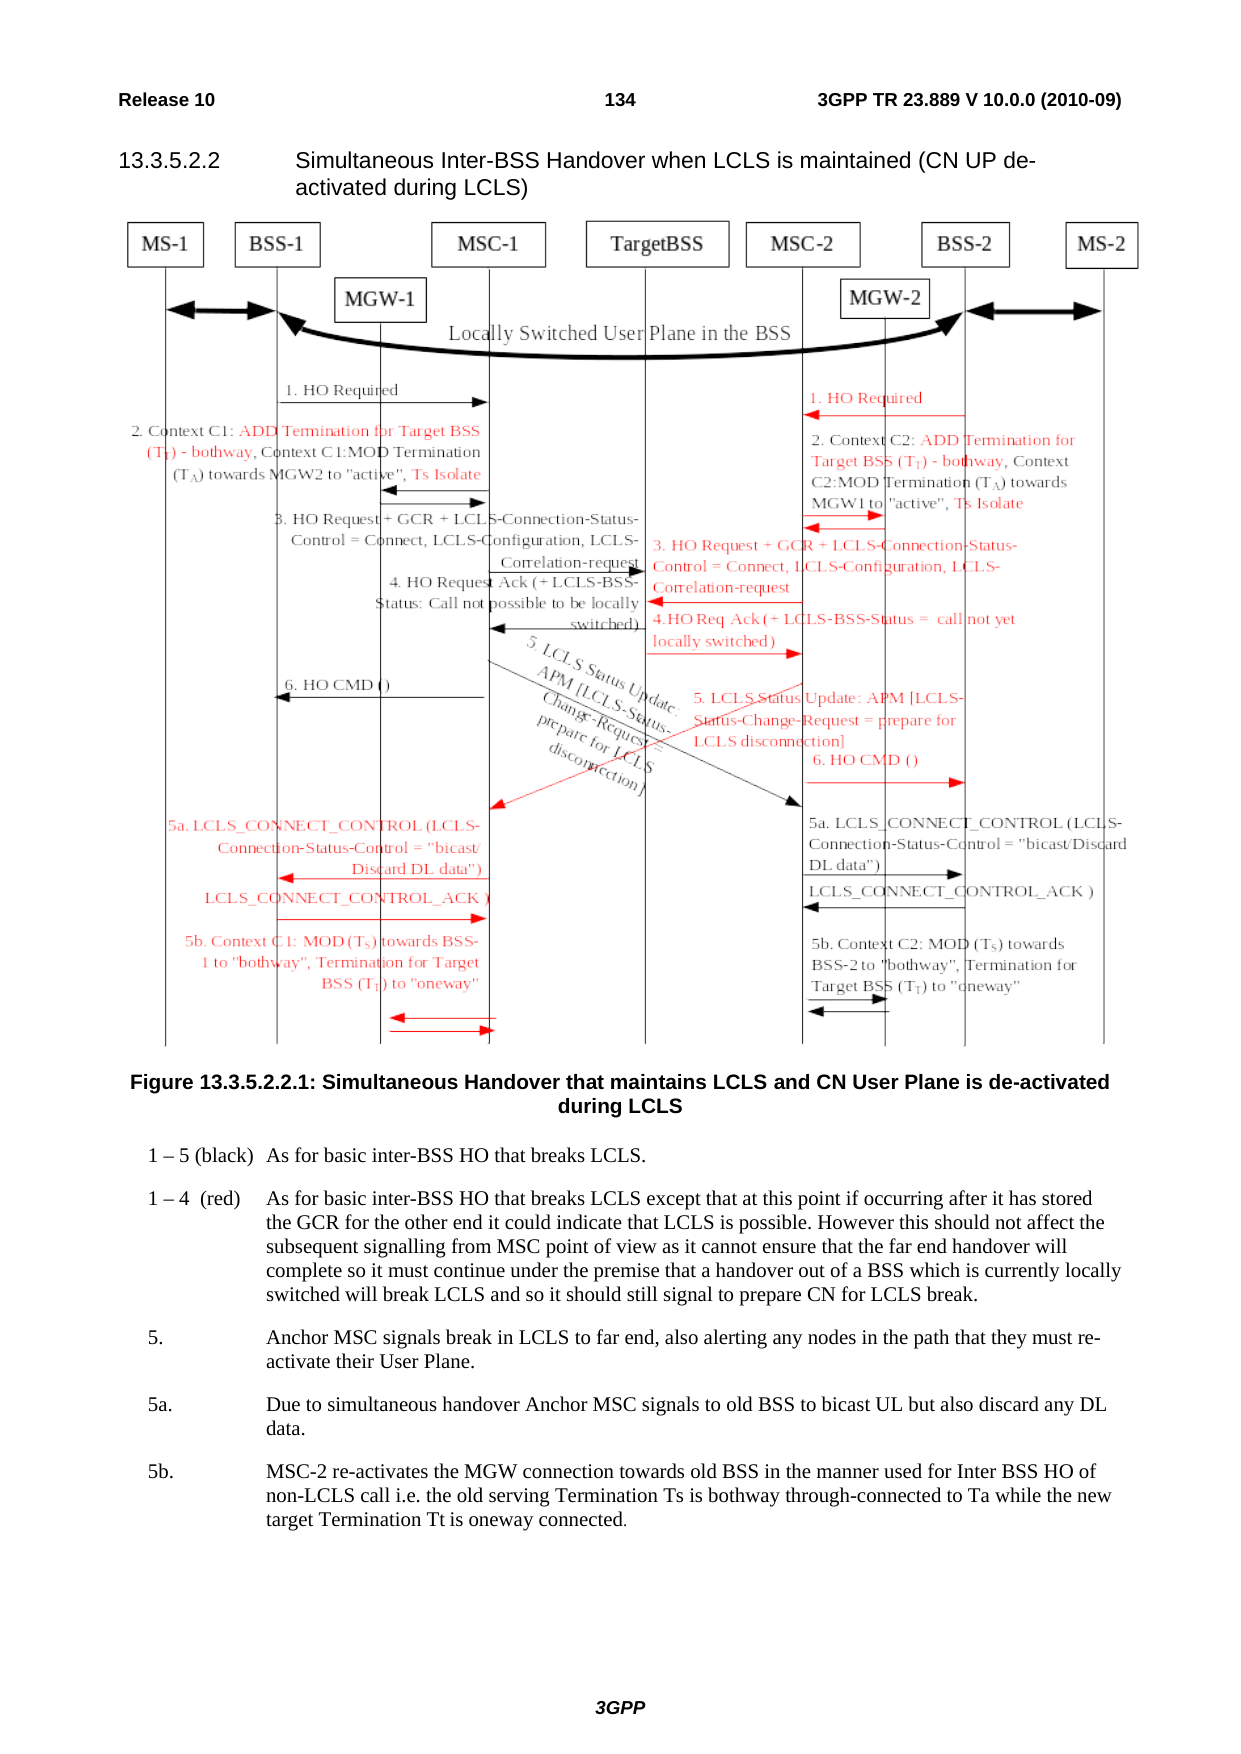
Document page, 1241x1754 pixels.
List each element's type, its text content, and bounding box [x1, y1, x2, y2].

text 1 – 4 (red) As for basic inter-BSS HO that breaks LCLS except that at this point if occurring after it has stored the GCR for the other end it could indicate that LCLS is possible. However this should not affect the subsequent signalling from MSC point of view as it cannot ensure that the far end handover will complete so it must continue under the premise that a handover out of a BSS which is currently locally switched will break LCLS and so it should still signal to prepare CN for LCLS break. [148, 1186, 1122, 1306]
text 5b. MSC-2 re-activates the MGW connection towards old BSS in the manner used for Inter BSS HO of non-LCLS call i.e. the old serving Termination Ts is bothway through-connected to Ta while the new target Termination Tt is oneway connected. [148, 1459, 1122, 1531]
text Figure 13.3.5.2.2.1: Simultaneous Handover that maintains LCLS and CN User Plane is de-activated during LCLS [118, 1070, 1122, 1118]
subtitle 13.3.5.2.2 Simultaneous Inter-BSS Handover when LCLS is maintained (CN UP de-activated during LCLS) [118, 147, 1122, 200]
text 5a. Due to simultaneous handover Anchor MSC signals to old BSS to bicast UL but also discard any DL data. [148, 1392, 1122, 1440]
text 5. Anchor MSC signals break in LCLS to far end, also alerting any nodes in the path that they must re-activate their User Plane. [148, 1325, 1122, 1373]
text 1 – 5 (black) As for basic inter-BSS HO that breaks LCLS. [148, 1143, 1122, 1167]
